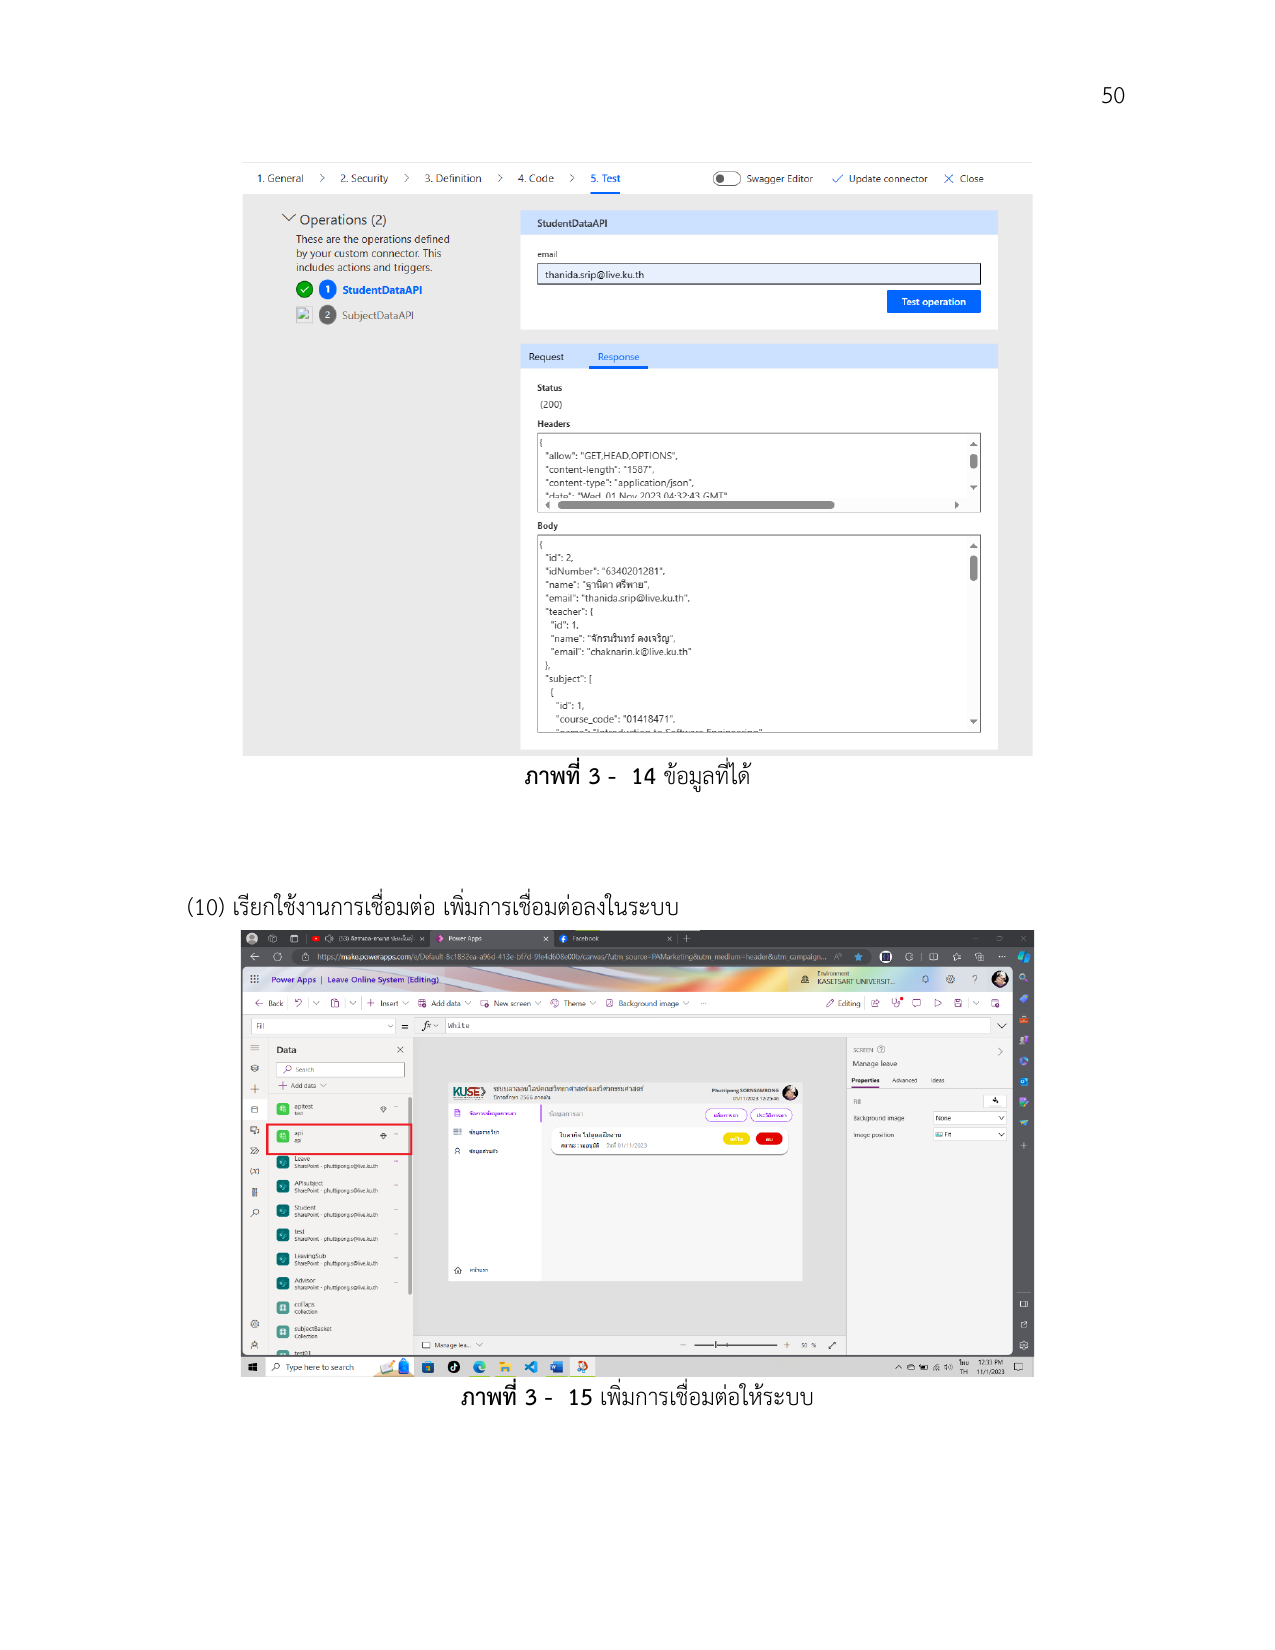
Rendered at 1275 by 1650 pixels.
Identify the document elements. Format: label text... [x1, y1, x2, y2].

picture [240, 930, 1035, 1377]
list เรียกใช้งานการเชื่อมต่อ เพิ่มการเชื่อมต่อลงในระบบ [187, 887, 1125, 931]
text ภาพที่ 3 - 15 เพิ่มการเชื่อมต่อให้ระบบ [150, 1377, 1125, 1421]
picture [242, 162, 1033, 756]
text ภาพที่ 3 - 14 ข้อมูลที่ได้ [150, 756, 1125, 800]
